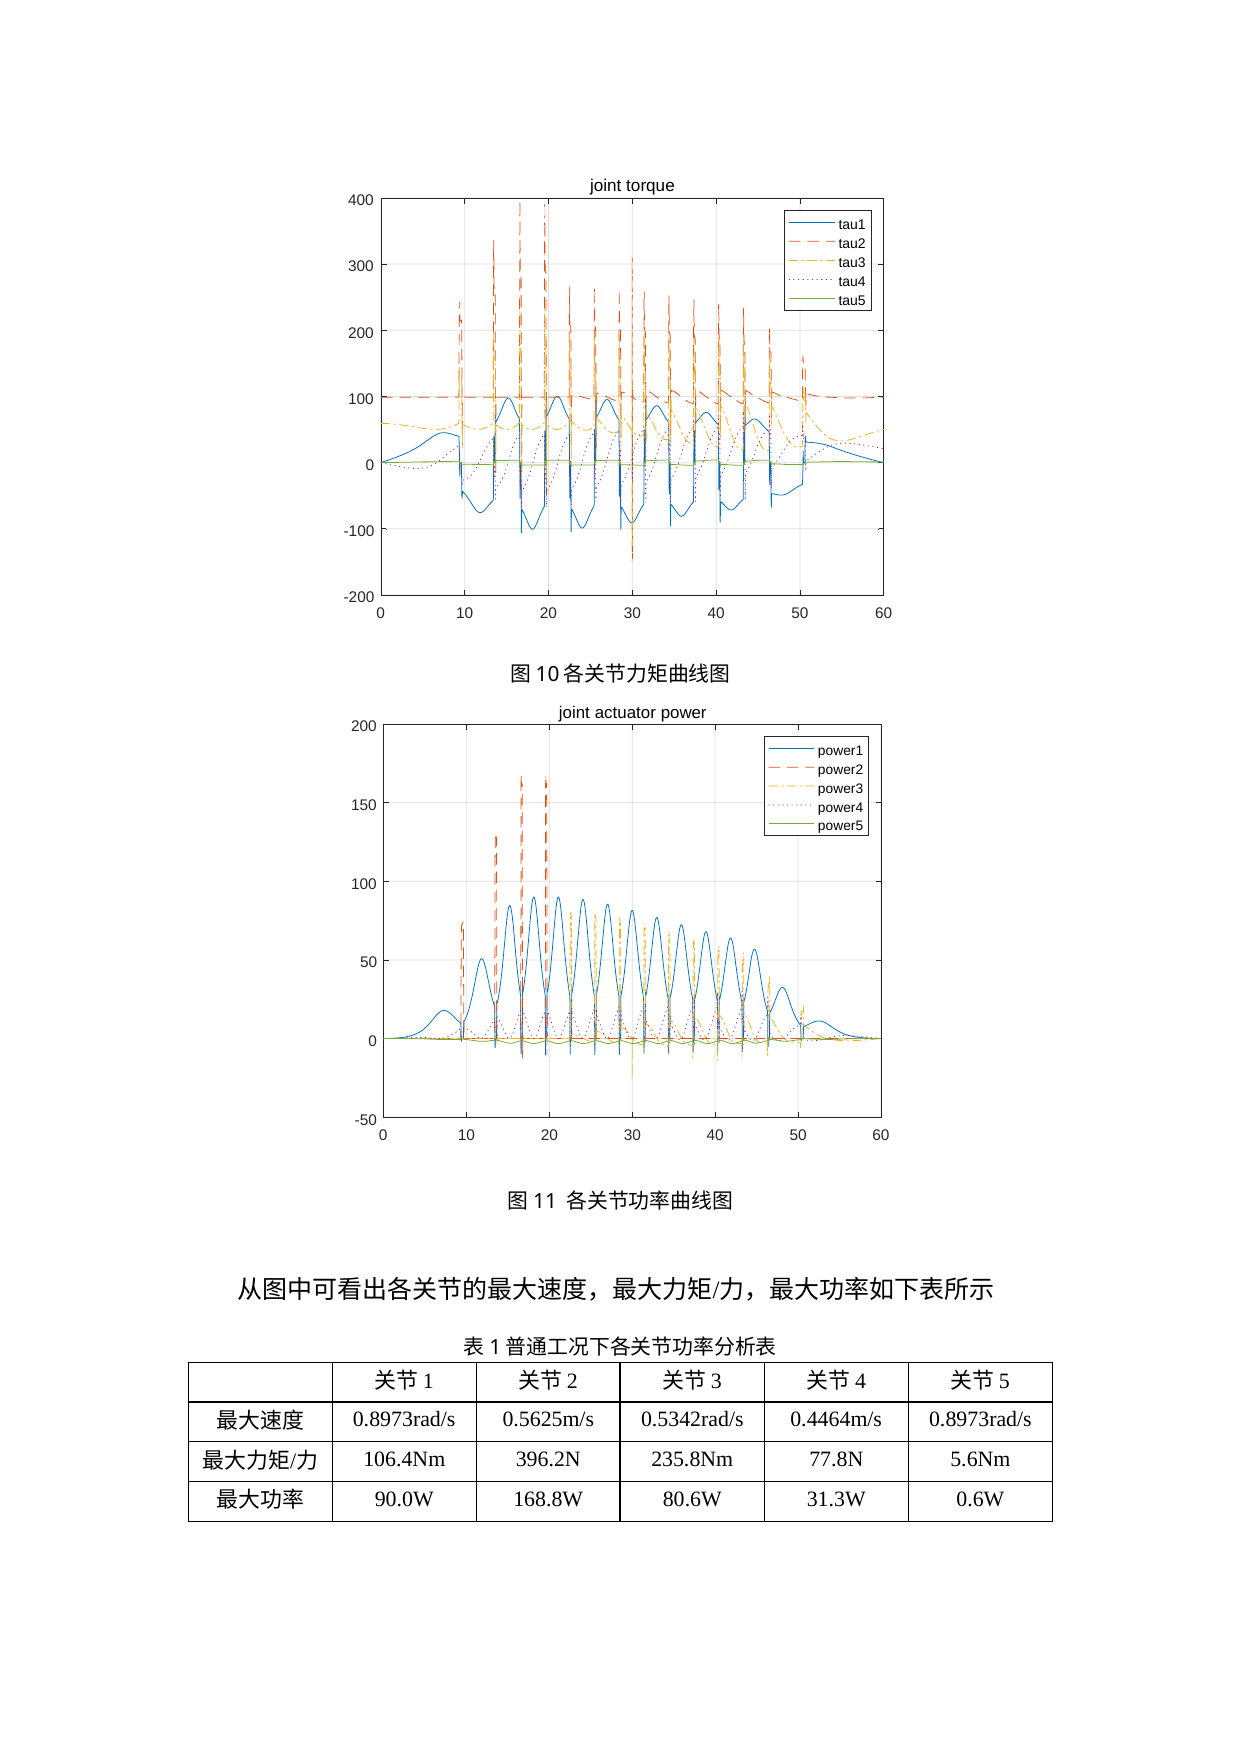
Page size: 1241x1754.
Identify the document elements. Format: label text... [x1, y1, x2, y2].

table_cell 最大力矩/力 [189, 1442, 332, 1481]
table_cell 80.6W [621, 1482, 764, 1521]
table_cell 最大功率 [189, 1482, 332, 1521]
table_cell 168.8W [477, 1482, 619, 1521]
table_cell 最大速度 [189, 1403, 332, 1441]
table_cell 77.8N [765, 1442, 908, 1481]
table_header 关节2 [477, 1363, 619, 1401]
table_cell 0.8973rad/s [333, 1403, 476, 1441]
table_cell 0.5342rad/s [621, 1403, 764, 1441]
table_cell 0.5625m/s [477, 1403, 619, 1441]
table_cell 0.6W [909, 1482, 1052, 1521]
text 图 11 各关节功率曲线图 [187, 1183, 1053, 1215]
text 从图中可看出各关节的最大速度，最大力矩/力，最大功率如下表所示 [187, 1255, 1053, 1320]
table_cell 235.8Nm [621, 1442, 764, 1481]
text 图 10 各关节力矩曲线图 [187, 656, 1053, 689]
table_cell 31.3W [765, 1482, 908, 1521]
text 表 1 普通工况下各关节功率分析表 [187, 1329, 1053, 1362]
table_header [189, 1363, 332, 1401]
table_cell 106.4Nm [333, 1442, 476, 1481]
table_header 关节1 [333, 1363, 476, 1401]
table_header 关节4 [765, 1363, 908, 1401]
table_cell 396.2N [477, 1442, 619, 1481]
table_cell 0.4464m/s [765, 1403, 908, 1441]
table_cell 0.8973rad/s [909, 1403, 1052, 1441]
table_header 关节3 [621, 1363, 764, 1401]
table_cell 90.0W [333, 1482, 476, 1521]
table_header 关节5 [909, 1363, 1052, 1401]
table_cell 5.6Nm [909, 1442, 1052, 1481]
